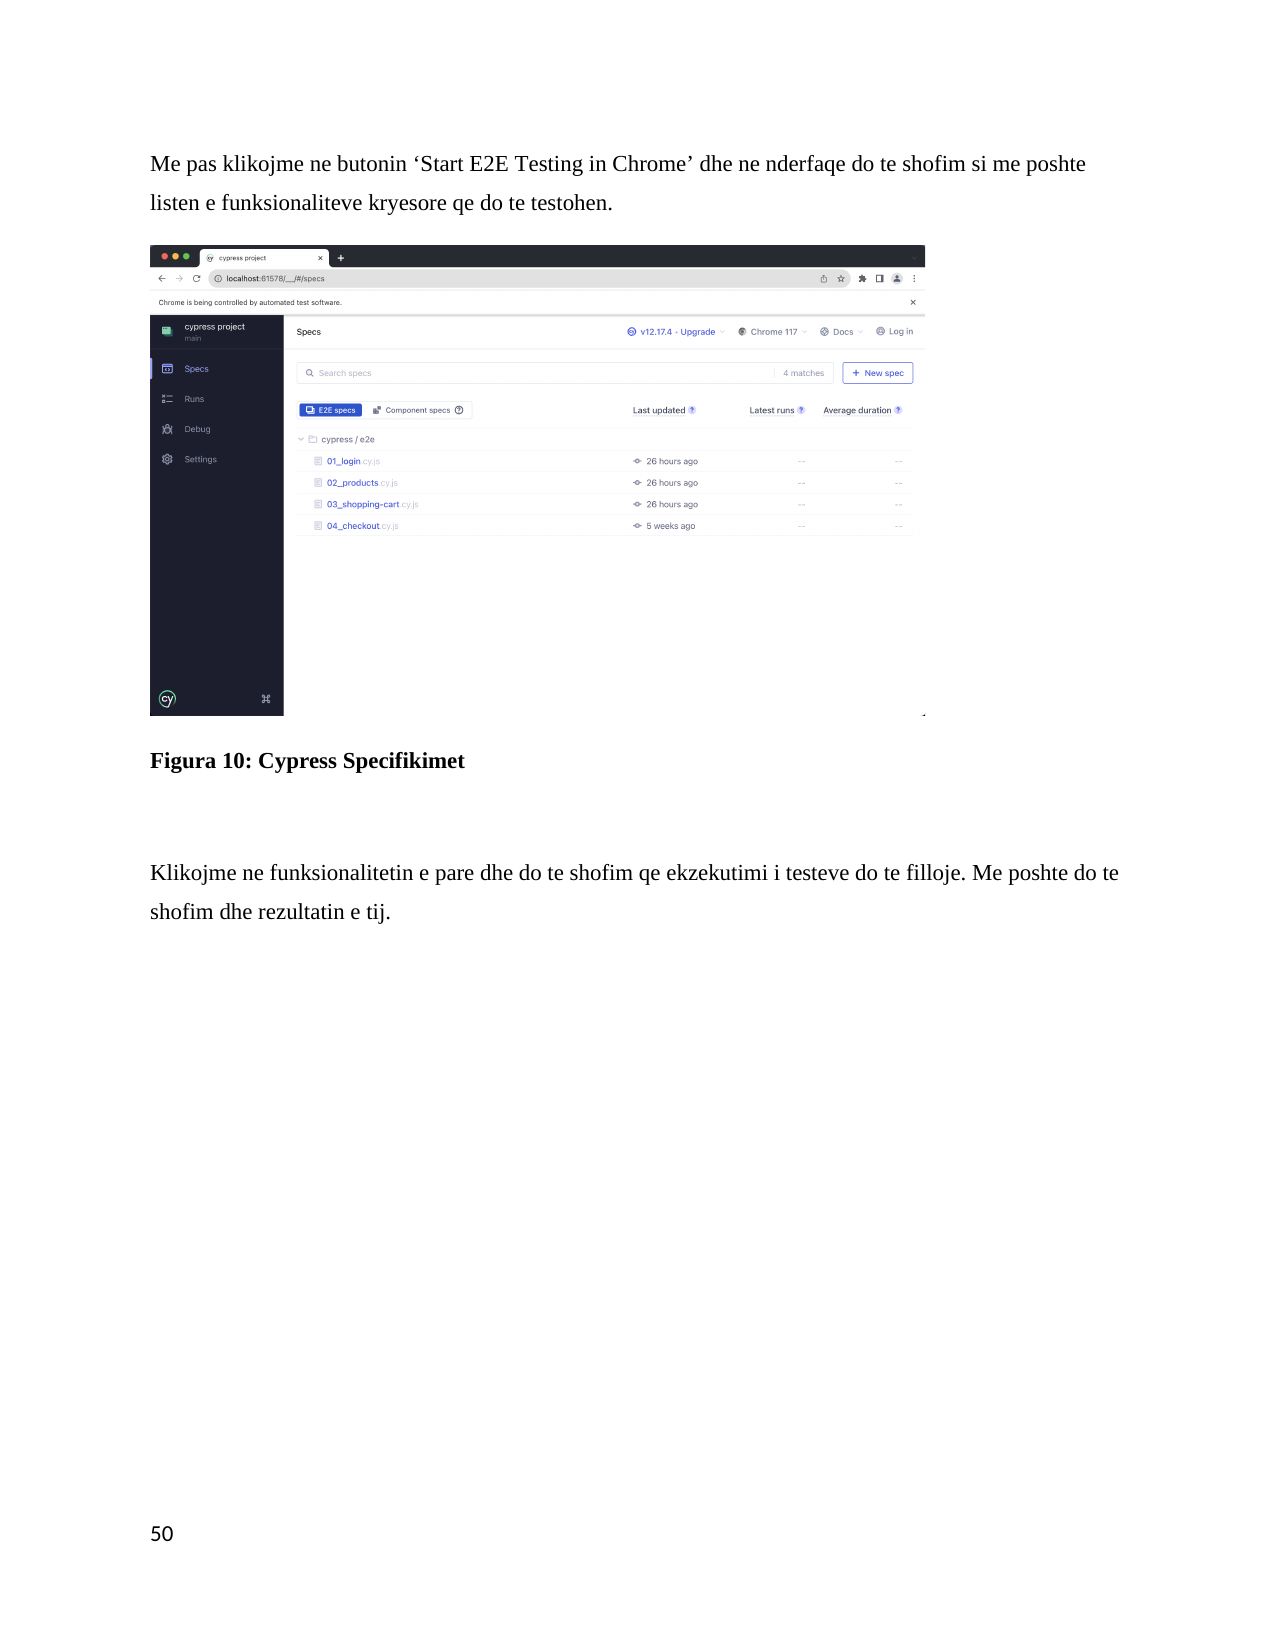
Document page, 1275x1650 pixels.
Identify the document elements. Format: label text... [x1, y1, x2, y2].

text Klikojme ne funksionalitetin e pare dhe do te shofim qe ekzekutimi i testeve do te filloje. Me poshte do te shofim dhe rezultatin e tij. [150, 859, 1125, 925]
text Figura 10: Cypress Specifikimet [150, 747, 1125, 773]
text Me pas klikojme ne butonin ‘Start E2E Testing in Chrome’ dhe ne nderfaqe do te shofim si me poshte listen e funksionaliteve kryesore qe do te testohen. [150, 150, 1125, 216]
picture [150, 245, 926, 716]
